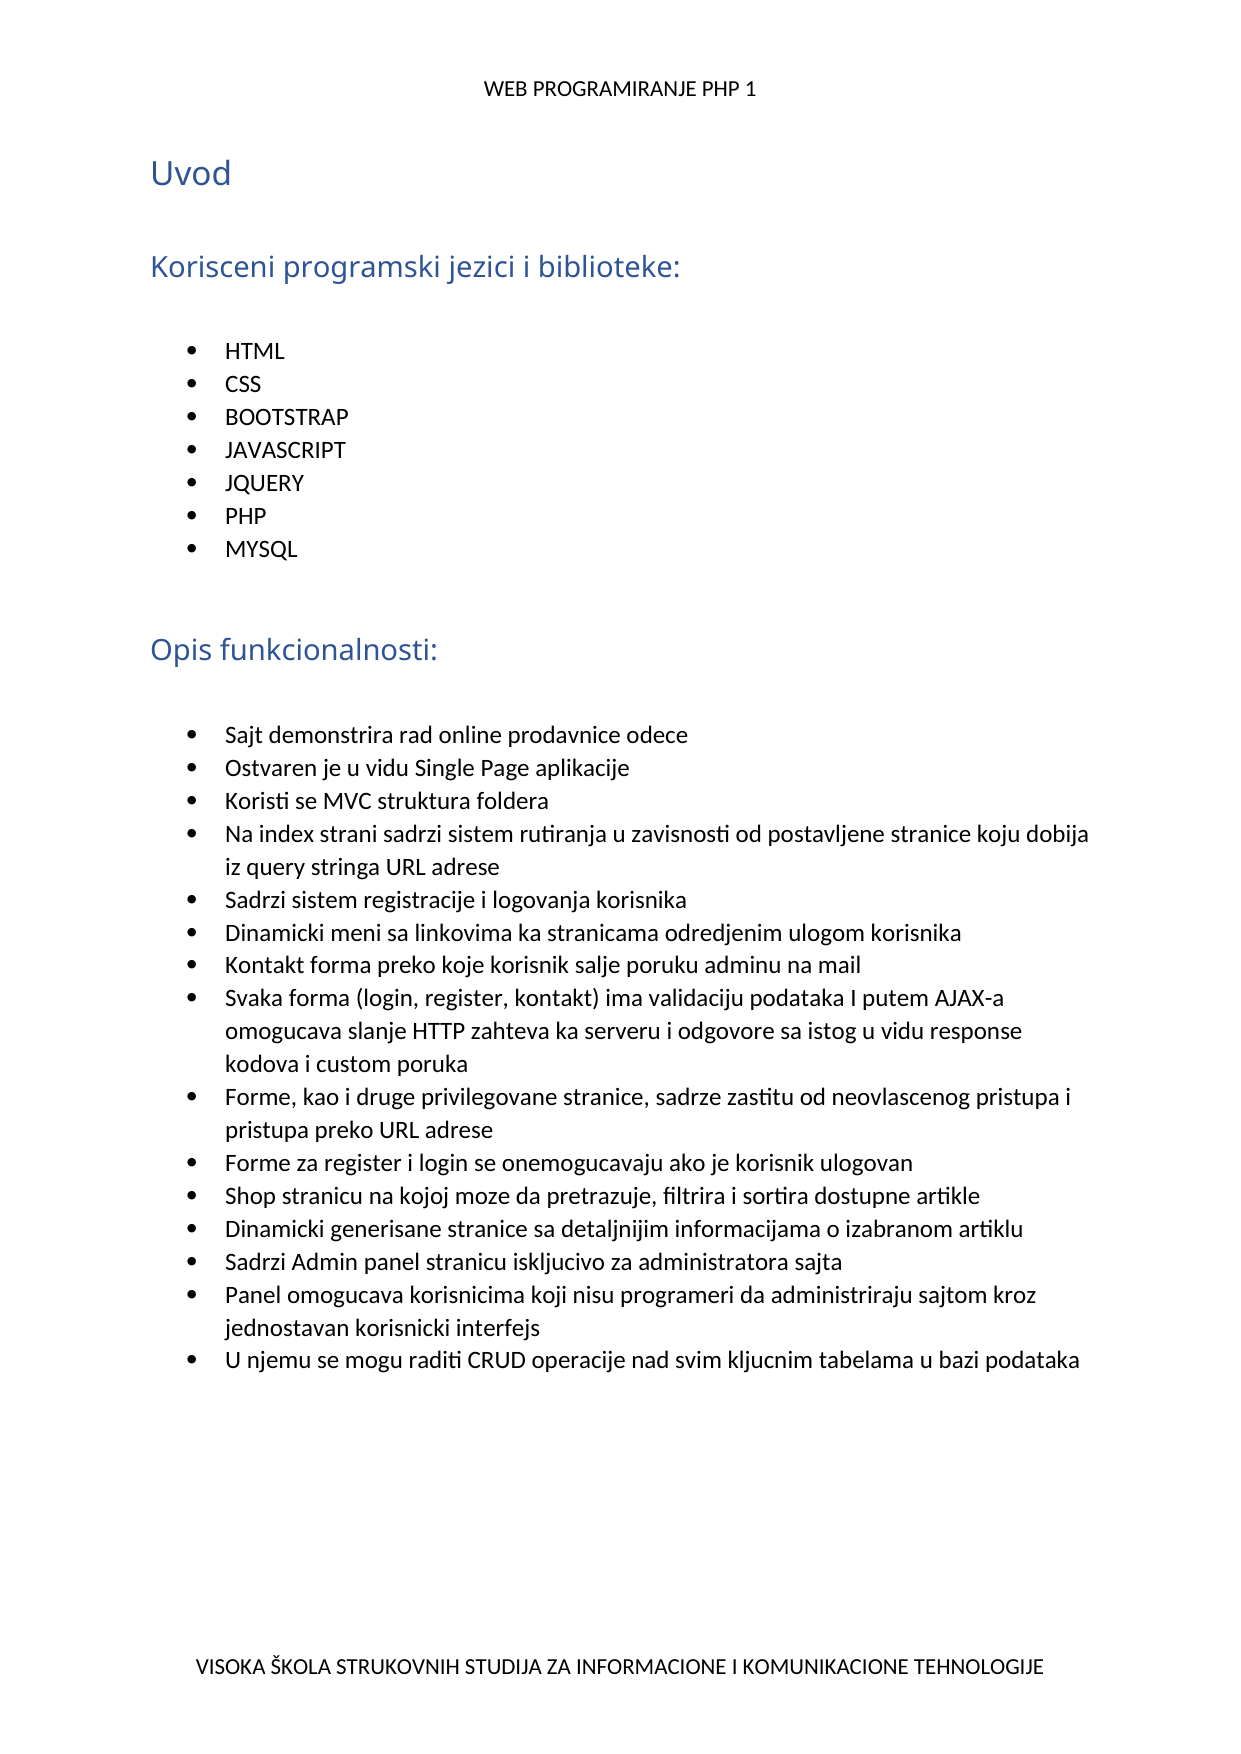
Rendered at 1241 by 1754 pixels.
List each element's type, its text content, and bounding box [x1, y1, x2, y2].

list JQUERY [187, 467, 1090, 498]
list Forme, kao i druge privilegovane stranice, sadrze zastitu od neovlascenog pristupa i pristupa preko URL adrese [187, 1081, 1090, 1145]
list Ostvaren je u vidu Single Page aplikacije [187, 752, 1090, 783]
list U njemu se mogu raditi CRUD operacije nad svim kljucnim tabelama u bazi podataka [187, 1344, 1090, 1375]
subtitle Korisceni programski jezici i biblioteke: [150, 246, 1090, 286]
list Panel omogucava korisnicima koji nisu programeri da administriraju sajtom kroz jednostavan korisnicki interfejs [187, 1279, 1090, 1342]
list Kontakt forma preko koje korisnik salje poruku adminu na mail [187, 949, 1090, 980]
list Na index strani sadrzi sistem rutiranja u zavisnosti od postavljene stranice koju dobija iz query stringa URL adrese [187, 818, 1090, 881]
list Dinamicki meni sa linkovima ka stranicama odredjenim ulogom korisnika [187, 917, 1090, 947]
list BOOTSTRAP [187, 401, 1090, 432]
list Forme za register i login se onemogucavaju ako je korisnik ulogovan [187, 1147, 1090, 1178]
list Sajt demonstrira rad online prodavnice odece [187, 719, 1090, 750]
list Svaka forma (login, register, kontakt) ima validaciju podataka I putem AJAX-a omogucava slanje HTTP zahteva ka serveru i odgovore sa istog u vidu response kodova i custom poruka [187, 982, 1090, 1079]
list Sadrzi Admin panel stranicu iskljucivo za administratora sajta [187, 1246, 1090, 1276]
list HTML [187, 336, 1090, 366]
subtitle Uvod [150, 150, 1090, 195]
list Sadrzi sistem registracije i logovanja korisnika [187, 884, 1090, 914]
list PHP [187, 500, 1090, 531]
subtitle Opis funkcionalnosti: [150, 629, 1090, 669]
list Shop stranicu na kojoj moze da pretrazuje, filtrira i sortira dostupne artikle [187, 1180, 1090, 1211]
list Koristi se MVC struktura foldera [187, 785, 1090, 816]
list JAVASCRIPT [187, 434, 1090, 465]
list CSS [187, 368, 1090, 399]
list MYSQL [187, 533, 1090, 563]
list Dinamicki generisane stranice sa detaljnijim informacijama o izabranom artiklu [187, 1213, 1090, 1243]
